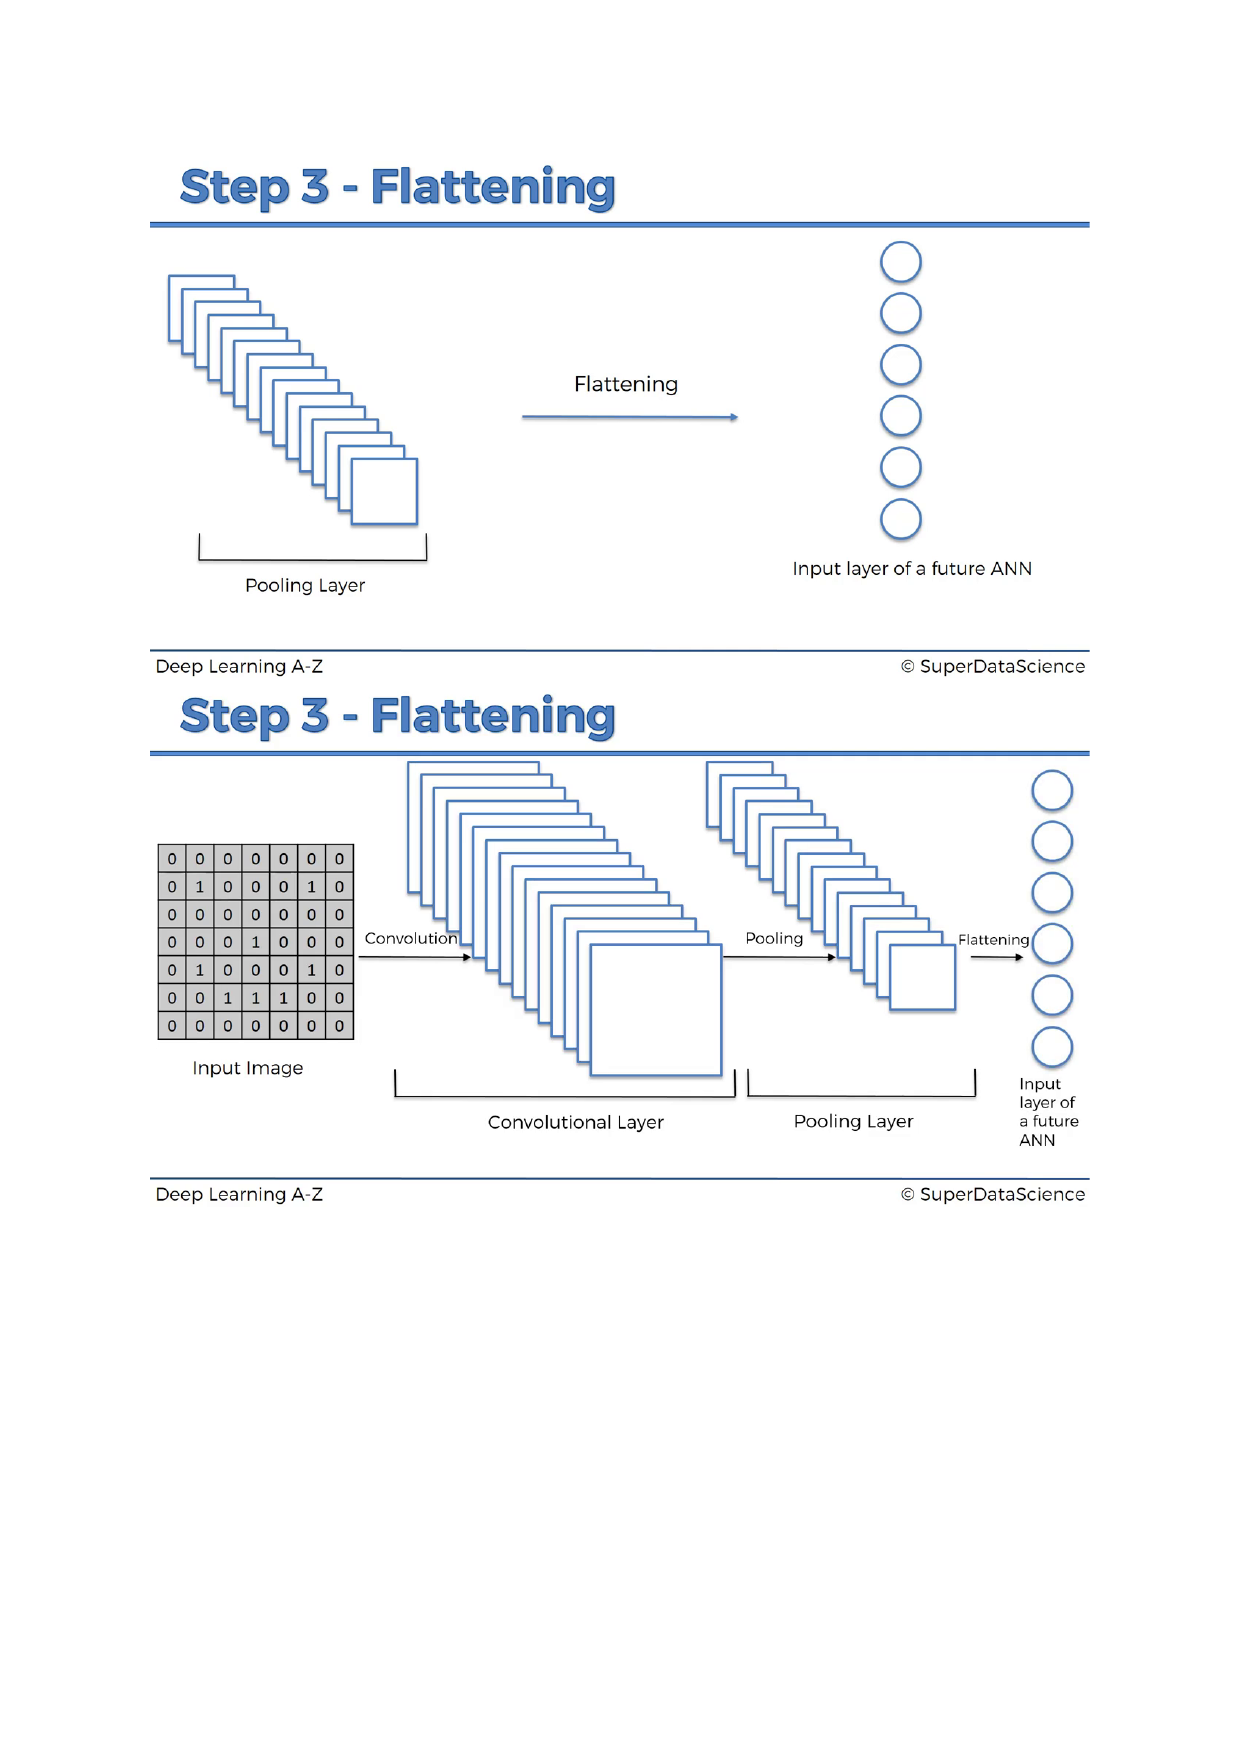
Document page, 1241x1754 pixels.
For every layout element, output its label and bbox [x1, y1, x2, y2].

picture [150, 150, 1090, 1207]
